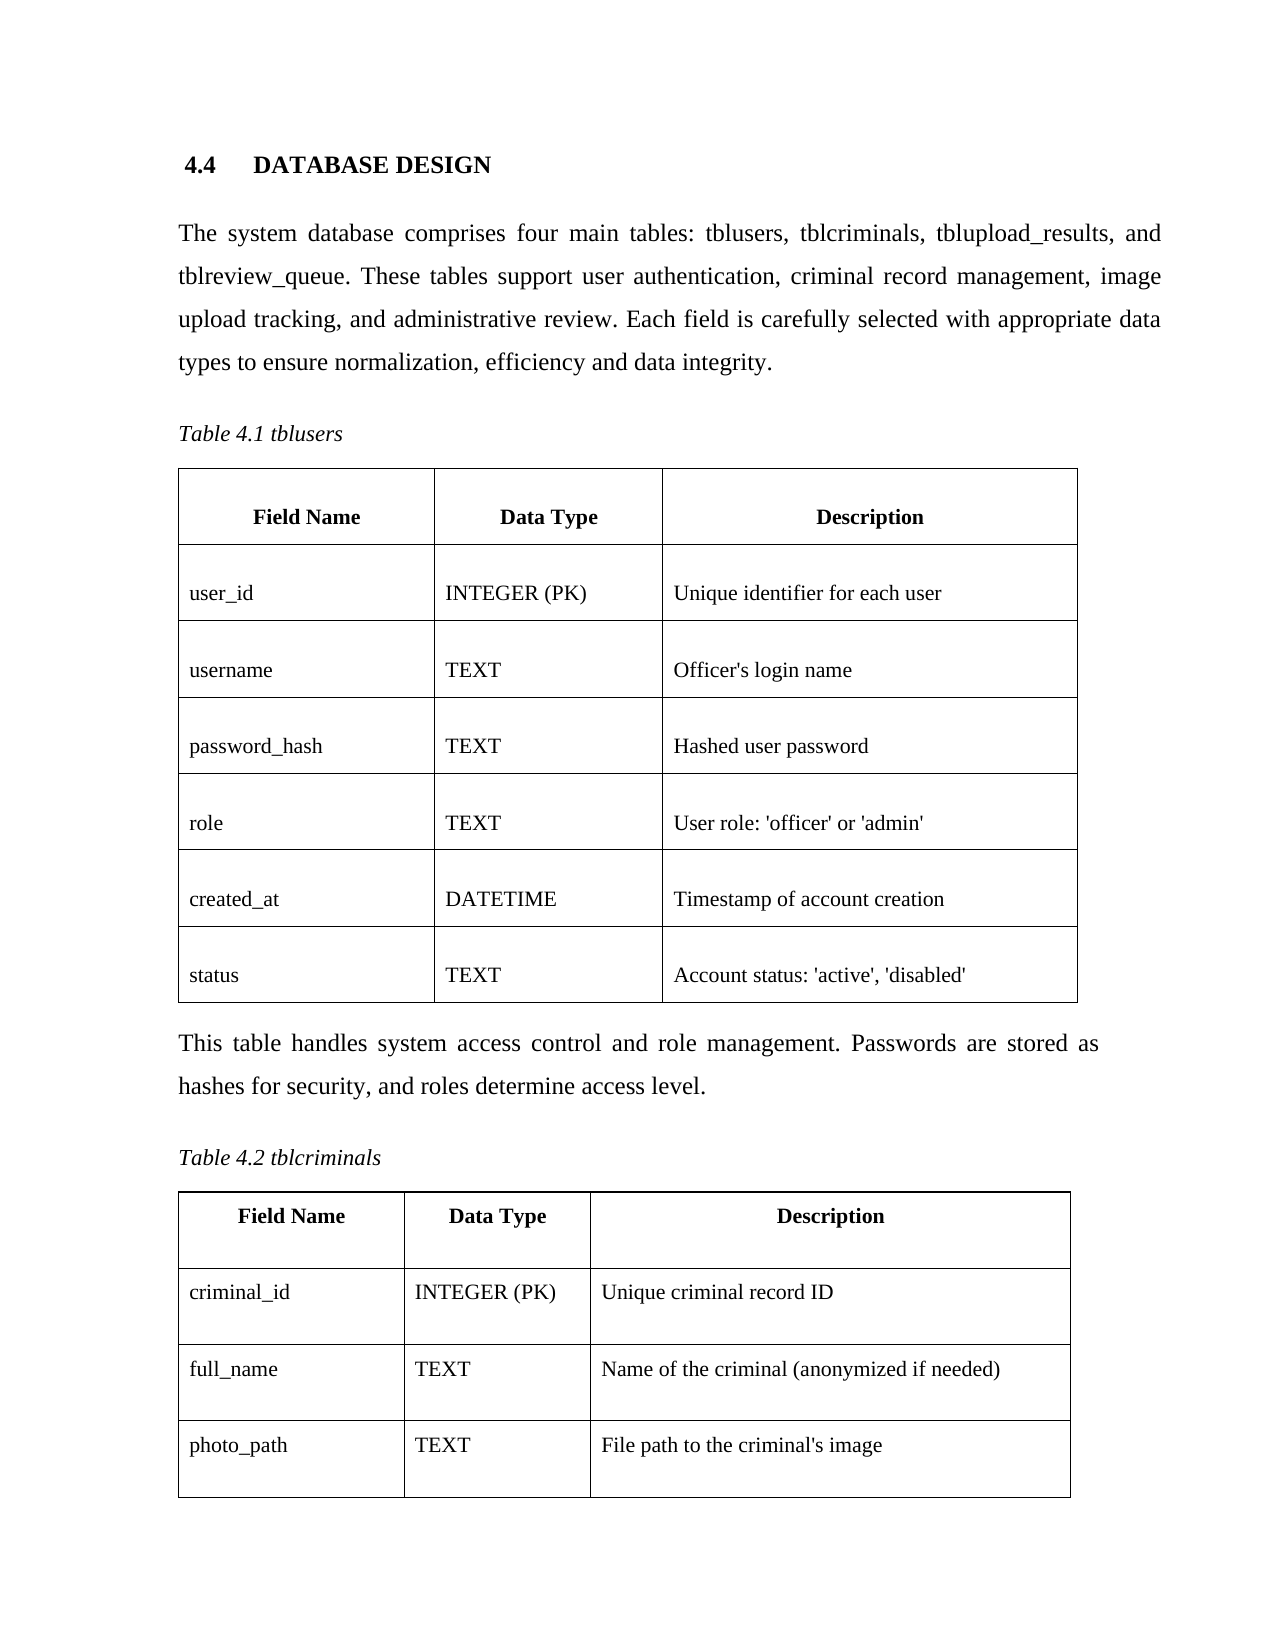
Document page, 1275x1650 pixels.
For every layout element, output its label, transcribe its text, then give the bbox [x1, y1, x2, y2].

table_cell password_hash [179, 698, 434, 773]
table_header Data Type [405, 1193, 590, 1268]
table_cell status [179, 927, 434, 1002]
table_cell TEXT [435, 621, 662, 697]
table_cell Unique criminal record ID [591, 1269, 1070, 1344]
table_cell Timestamp of account creation [663, 850, 1077, 926]
table_cell criminal_id [179, 1269, 404, 1344]
table_cell Unique identifier for each user [663, 545, 1077, 620]
table_cell INTEGER (PK) [405, 1269, 590, 1344]
table_cell TEXT [405, 1421, 590, 1497]
table_cell INTEGER (PK) [435, 545, 662, 620]
table_cell TEXT [435, 698, 662, 773]
text Table 4.1 tblusers [178, 420, 1162, 446]
table_header Data Type [435, 469, 662, 544]
table_cell username [179, 621, 434, 697]
table_cell user_id [179, 545, 434, 620]
table_header Field Name [179, 1193, 404, 1268]
table_cell Hashed user password [663, 698, 1077, 773]
table_header Description [591, 1193, 1070, 1268]
table_header Description [663, 469, 1077, 544]
table_cell Name of the criminal (anonymized if needed) [591, 1345, 1070, 1420]
subtitle Database Design [178, 150, 1162, 179]
text The system database comprises four main tables: tblusers, tblcriminals, tblupload_results, and tblreview_queue. These tables support user authentication, criminal record management, image upload tracking, and administrative review. Each field is carefully selected with appropriate data types to ensure normalization, efficiency and data integrity. [178, 218, 1162, 376]
table_cell TEXT [435, 774, 662, 849]
table_cell TEXT [435, 927, 662, 1002]
table_cell User role: 'officer' or 'admin' [663, 774, 1077, 849]
table_cell role [179, 774, 434, 849]
table_cell full_name [179, 1345, 404, 1420]
table_cell TEXT [405, 1345, 590, 1420]
table_cell Officer's login name [663, 621, 1077, 697]
table_header Field Name [179, 469, 434, 544]
table_cell File path to the criminal's image [591, 1421, 1070, 1497]
table_cell Account status: 'active', 'disabled' [663, 927, 1077, 1002]
text Table 4.2 tblcriminals [178, 1143, 1162, 1170]
text This table handles system access control and role management. Passwords are stored as hashes for security, and roles determine access level. [178, 1028, 1100, 1100]
table_cell created_at [179, 850, 434, 926]
table_cell photo_path [179, 1421, 404, 1497]
table_cell DATETIME [435, 850, 662, 926]
